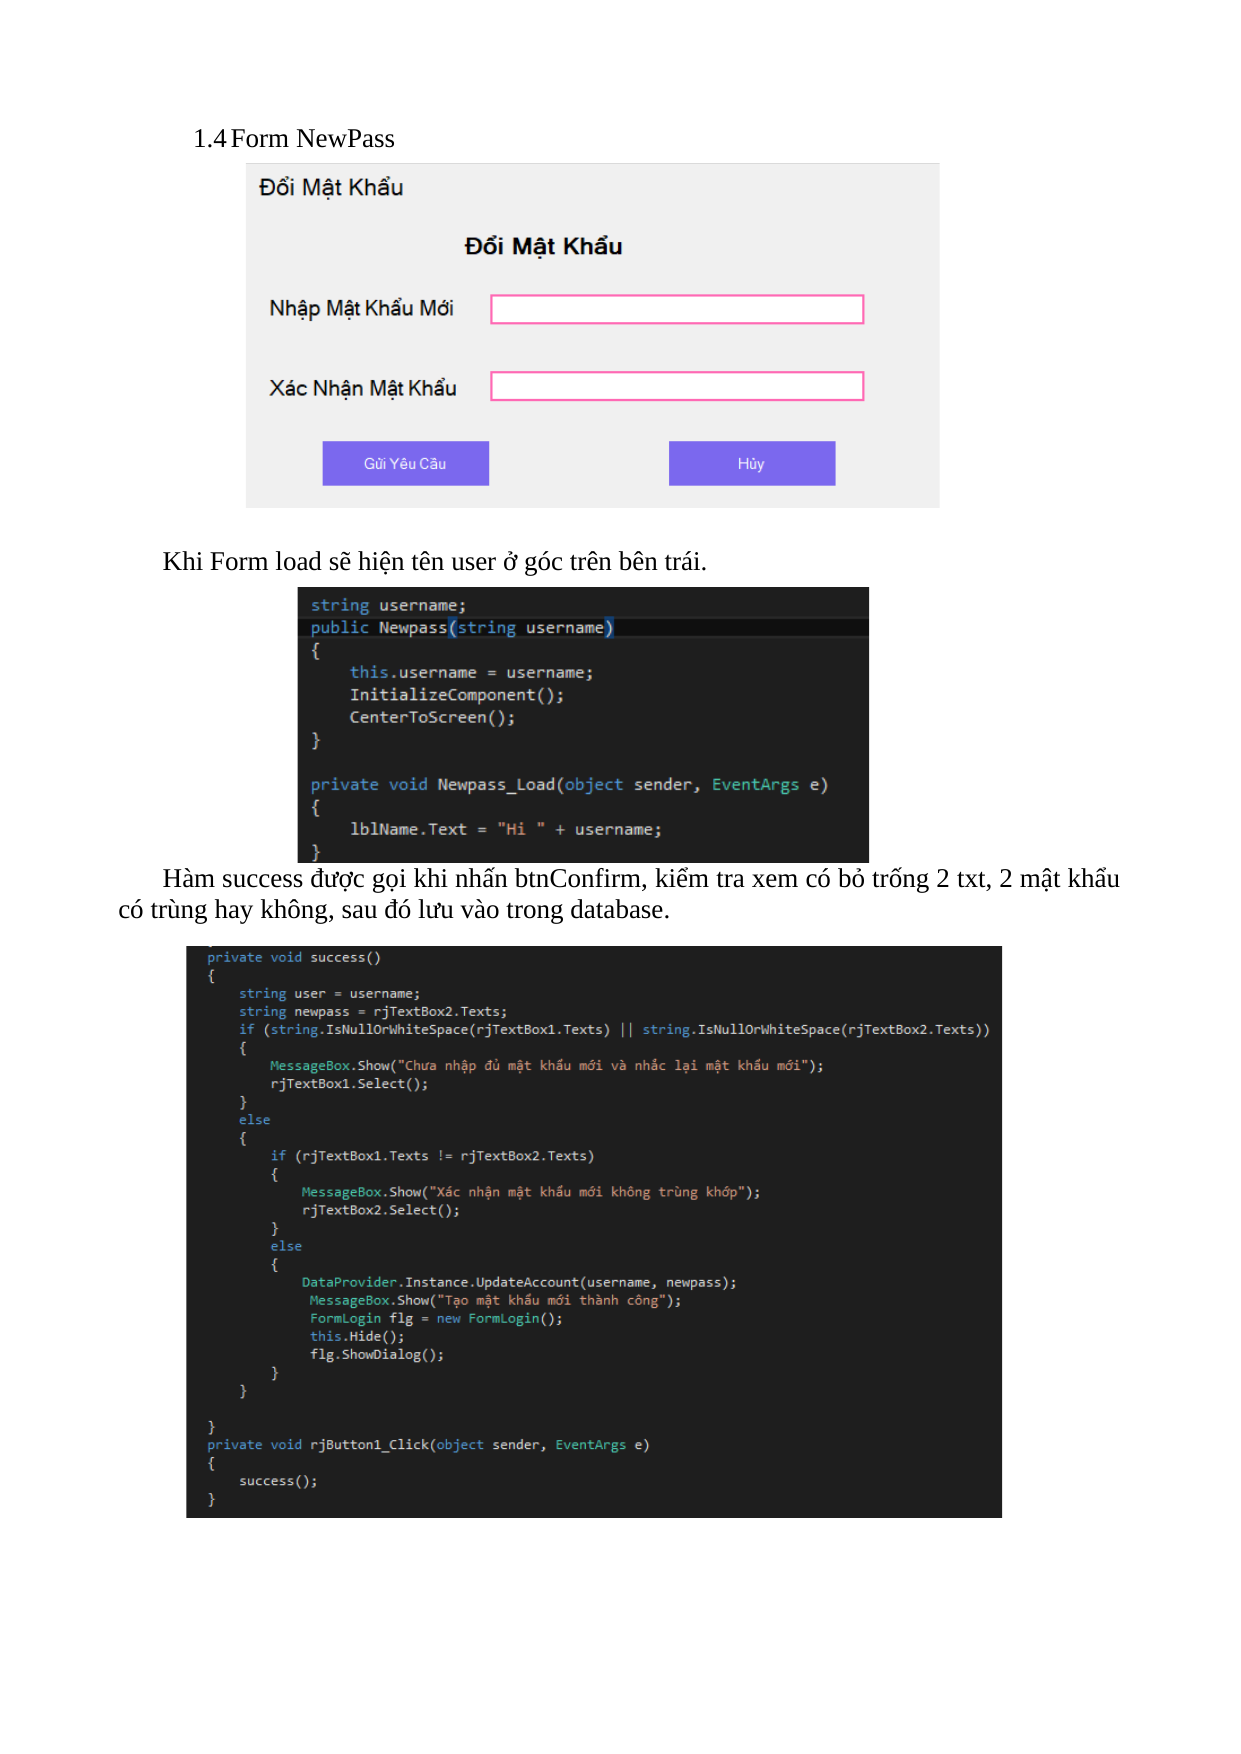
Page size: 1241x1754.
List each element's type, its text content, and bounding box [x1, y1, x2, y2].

list Khi Form load sẽ hiện tên user ở góc trên bên trái. [118, 545, 1122, 576]
subtitle Form NewPass [193, 122, 1122, 153]
picture [245, 163, 940, 508]
picture [186, 946, 1003, 1518]
picture [297, 587, 870, 863]
